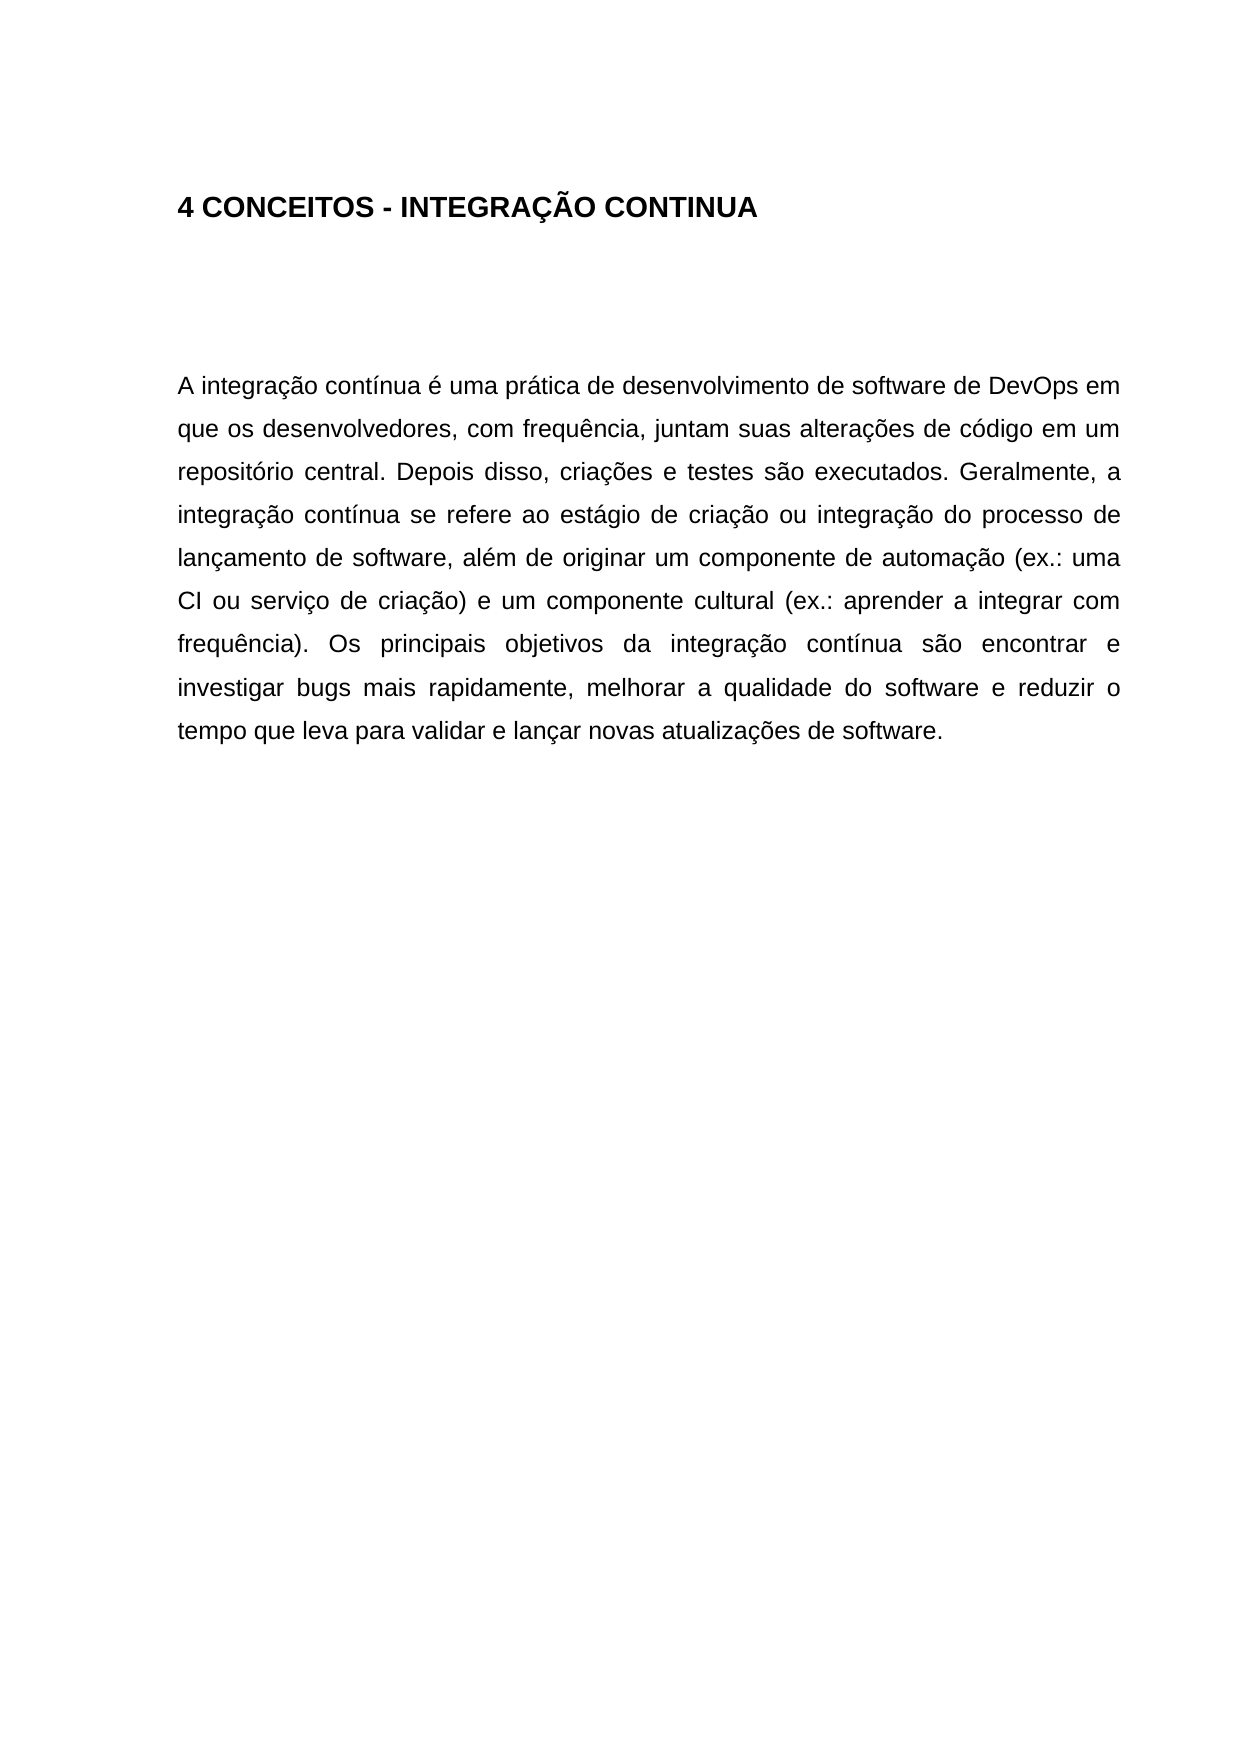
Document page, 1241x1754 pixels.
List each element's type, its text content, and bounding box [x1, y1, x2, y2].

text A integração contínua é uma prática de desenvolvimento de software de DevOps em que os desenvolvedores, com frequência, juntam suas alterações de código em um repositório central. Depois disso, criações e testes são executados. Geralmente, a integração contínua se refere ao estágio de criação ou integração do processo de lançamento de software, além de originar um componente de automação (ex.: uma CI ou serviço de criação) e um componente cultural (ex.: aprender a integrar com frequência). Os principais objetivos da integração contínua são encontrar e investigar bugs mais rapidamente, melhorar a qualidade do software e reduzir o tempo que leva para validar e lançar novas atualizações de software. [177, 371, 1122, 744]
subtitle 4 CONCEITOS - INTEGRAÇÃO CONTINUA [177, 190, 1122, 223]
